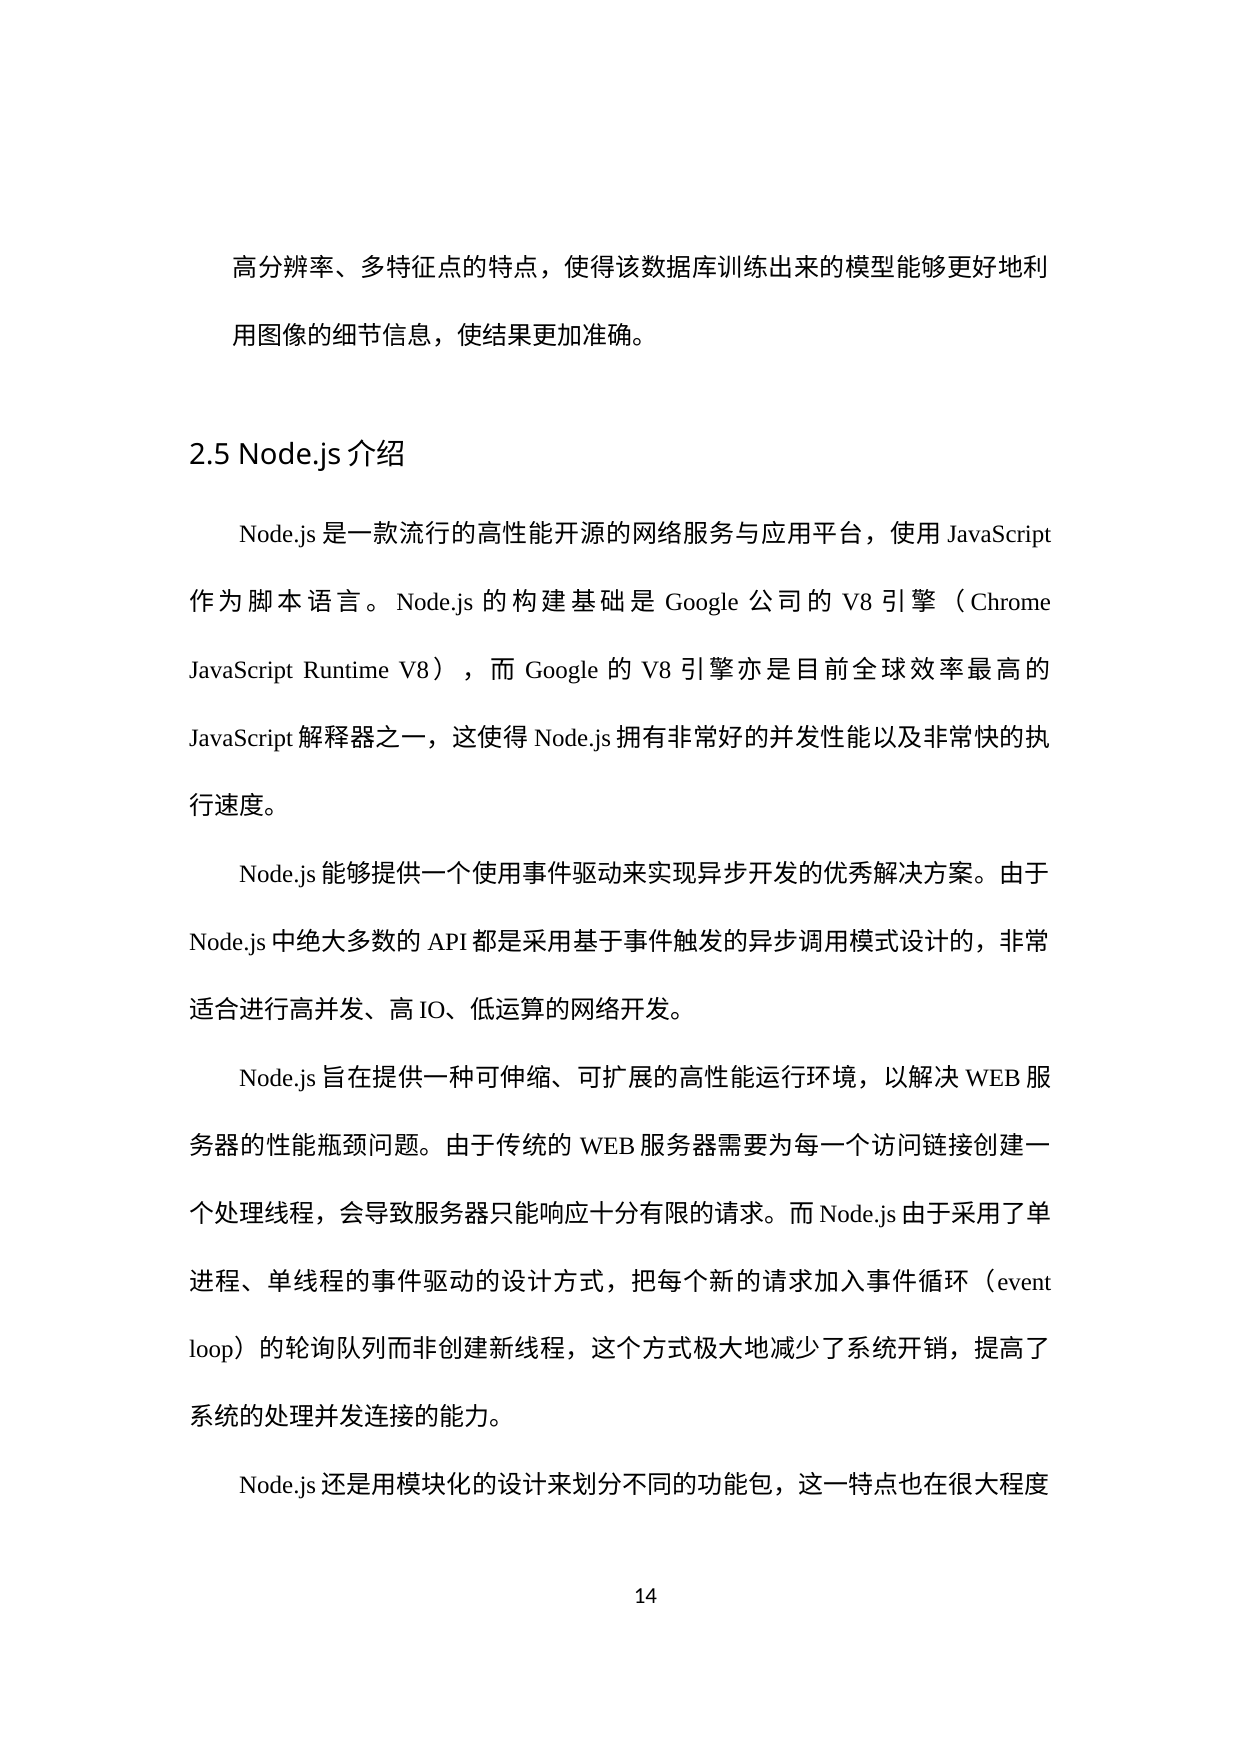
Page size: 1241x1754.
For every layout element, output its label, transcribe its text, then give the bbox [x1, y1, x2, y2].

text Node.js能够提供一个使用事件驱动来实现异步开发的优秀解决方案。由于Node.js中绝大多数的API都是采用基于事件触发的异步调用模式设计的，非常适合进行高并发、高IO、低运算的网络开发。 [189, 838, 1051, 1041]
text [189, 1449, 1051, 1517]
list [189, 232, 1051, 368]
text Node.js旨在提供一种可伸缩、可扩展的高性能运行环境，以解决WEB服务器的性能瓶颈问题。由于传统的WEB服务器需要为每一个访问链接创建一个处理线程，会导致服务器只能响应十分有限的请求。而Node.js由于采用了单进程、单线程的事件驱动的设计方式，把每个新的请求加入事件循环（event loop）的轮询队列而非创建新线程，这个方式极大地减少了系统开销，提高了系统的处理并发连接的能力。 [189, 1041, 1051, 1449]
subtitle 2.5 Node.js介绍 [189, 418, 1051, 486]
text Node.js是一款流行的高性能开源的网络服务与应用平台，使用JavaScript作为脚本语言。Node.js的构建基础是Google公司的V8引擎（Chrome JavaScript Runtime V8），而Google的V8引擎亦是目前全球效率最高的JavaScript解释器之一，这使得Node.js拥有非常好的并发性能以及非常快的执行速度。 [189, 498, 1051, 838]
